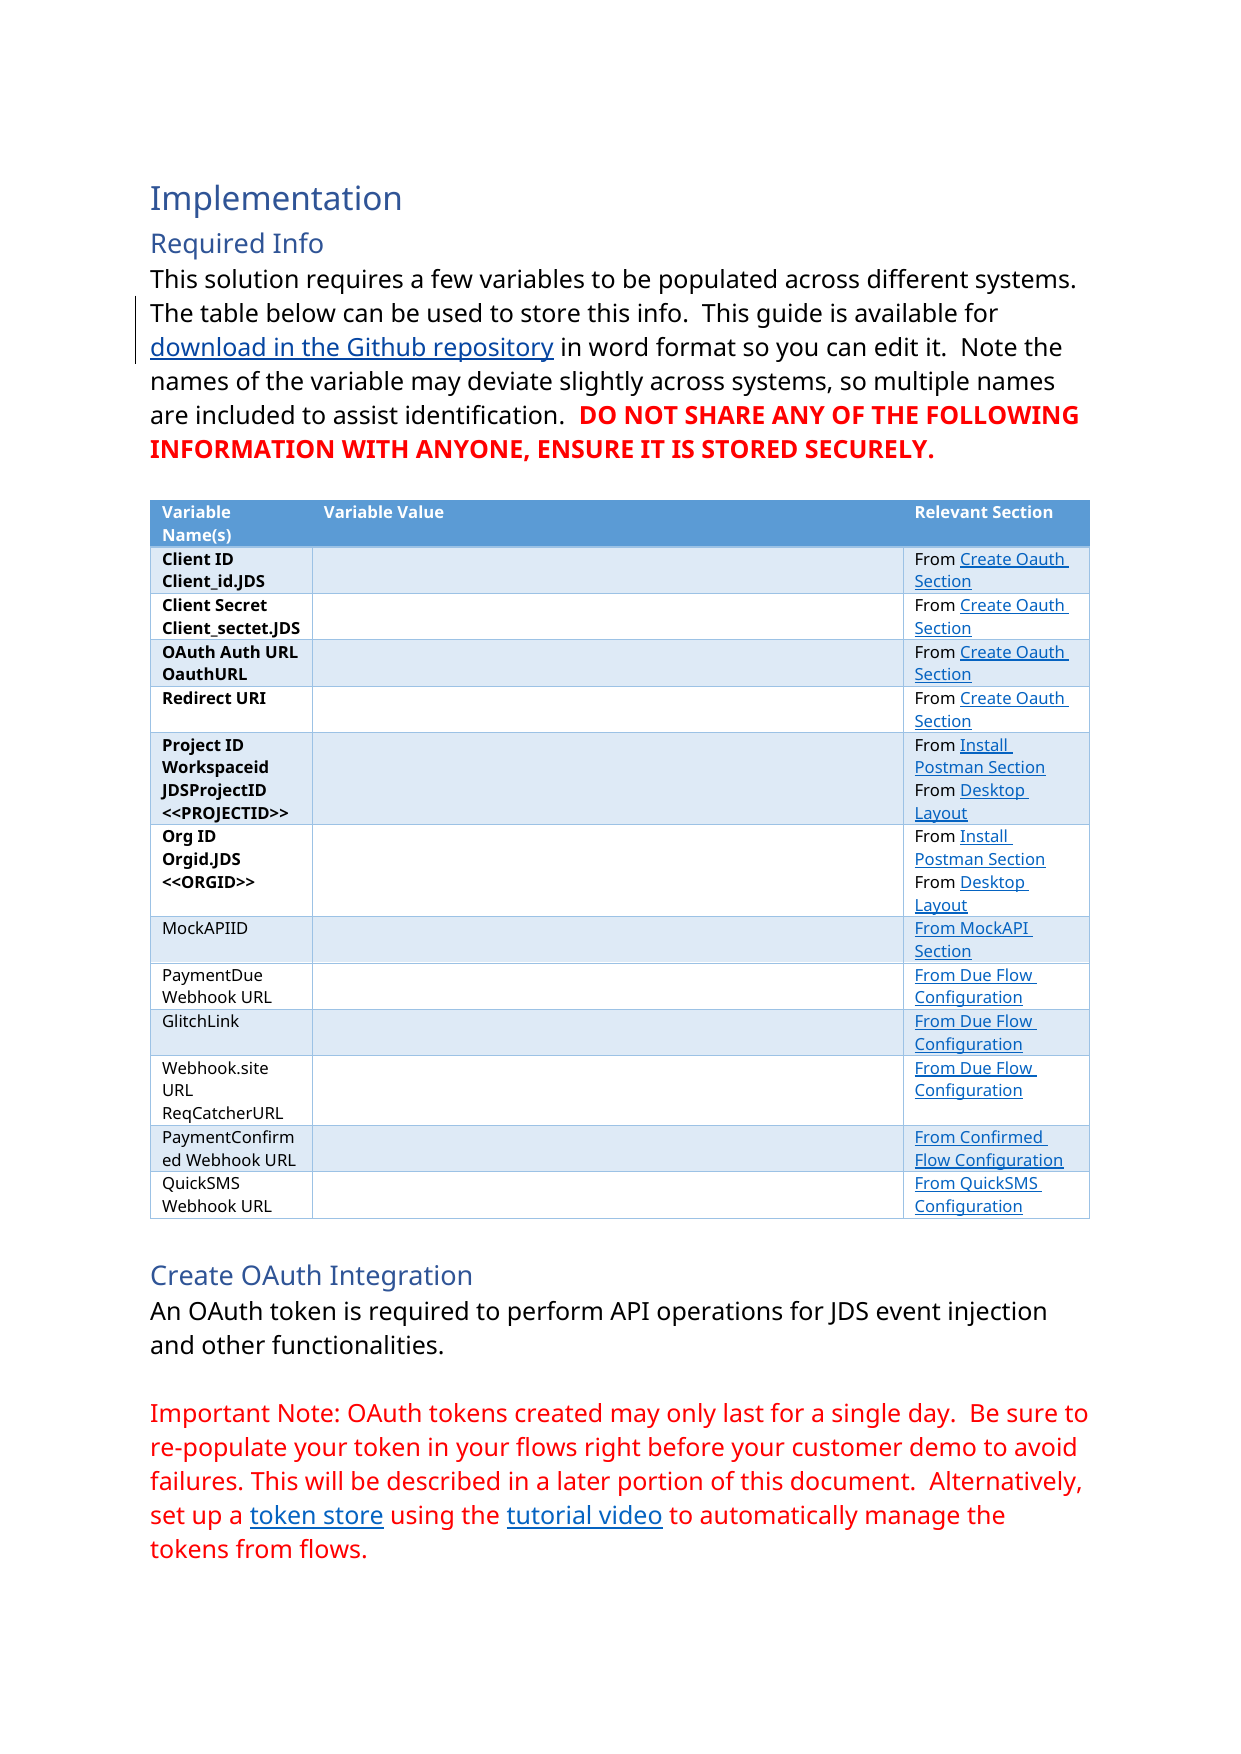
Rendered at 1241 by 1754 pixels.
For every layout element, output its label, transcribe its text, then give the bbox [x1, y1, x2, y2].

table_cell From Due Flow Configuration [904, 964, 1089, 1009]
table_cell [313, 733, 903, 824]
table_cell From Create Oauth Section [904, 640, 1089, 686]
table_header Relevant Section [904, 501, 1089, 546]
table_cell [313, 594, 903, 639]
table_cell From Due Flow Configuration [904, 1056, 1089, 1124]
table_cell [313, 1010, 903, 1055]
table_cell Client ID Client_id.JDS [151, 548, 312, 593]
table_cell [313, 964, 903, 1009]
table_header Variable Value [313, 501, 903, 546]
table_cell QuickSMS Webhook URL [151, 1172, 312, 1217]
subtitle Create OAuth Integration [150, 1257, 1090, 1293]
table_cell From MockAPI Section [904, 917, 1089, 962]
table_cell Redirect URI [151, 687, 312, 732]
table_cell From Confirmed Flow Configuration [904, 1126, 1089, 1171]
table_cell Webhook.site URL ReqCatcherURL [151, 1056, 312, 1124]
table_cell Client Secret Client_sectet.JDS [151, 594, 312, 639]
table_cell OAuth Auth URL OauthURL [151, 640, 312, 686]
table_cell From Due Flow Configuration [904, 1010, 1089, 1055]
table_cell From Create Oauth Section [904, 687, 1089, 732]
table_cell [313, 825, 903, 916]
table_cell From QuickSMS Configuration [904, 1172, 1089, 1217]
table_cell From Install Postman Section From Desktop Layout [904, 733, 1089, 824]
table_cell GlitchLink [151, 1010, 312, 1055]
table_cell [313, 1056, 903, 1124]
subtitle Required Info [150, 224, 1090, 261]
table_cell [313, 548, 903, 593]
table_cell From Create Oauth Section [904, 594, 1089, 639]
text Important Note: OAuth tokens created may only last for a single day. Be sure to re-populate your token in your flows right before your customer demo to avoid failures. This will be described in a later portion of this document. Alternatively, set up a token store using the tutorial video to automatically manage the tokens from flows. [150, 1396, 1090, 1566]
text This solution requires a few variables to be populated across different systems. The table below can be used to store this info. This guide is available for in word format so you can edit it. Note the names of the variable may deviate slightly across systems, so multiple names are included to assist identification. DO NOT SHARE ANY OF THE FOLLOWING INFORMATION WITH ANYONE, ENSURE IT IS STORED SECURELY. [150, 261, 1090, 466]
table_cell [313, 1172, 903, 1217]
subtitle Implementation [150, 175, 1090, 220]
table_cell MockAPIID [151, 917, 312, 962]
table_cell From Install Postman Section From Desktop Layout [904, 825, 1089, 916]
table_cell [313, 640, 903, 686]
table_cell [313, 687, 903, 732]
table_cell PaymentDue Webhook URL [151, 964, 312, 1009]
table_cell Project ID Workspaceid JDSProjectID <<PROJECTID>> [151, 733, 312, 824]
table_cell [313, 917, 903, 962]
text An OAuth token is required to perform API operations for JDS event injection and other functionalities. [150, 1293, 1090, 1362]
table_header Variable Name(s) [151, 501, 312, 546]
table_cell PaymentConfirmed Webhook URL [151, 1126, 312, 1171]
table_cell [313, 1126, 903, 1171]
table_cell Org ID Orgid.JDS <<ORGID>> [151, 825, 312, 916]
table_cell From Create Oauth Section [904, 548, 1089, 593]
